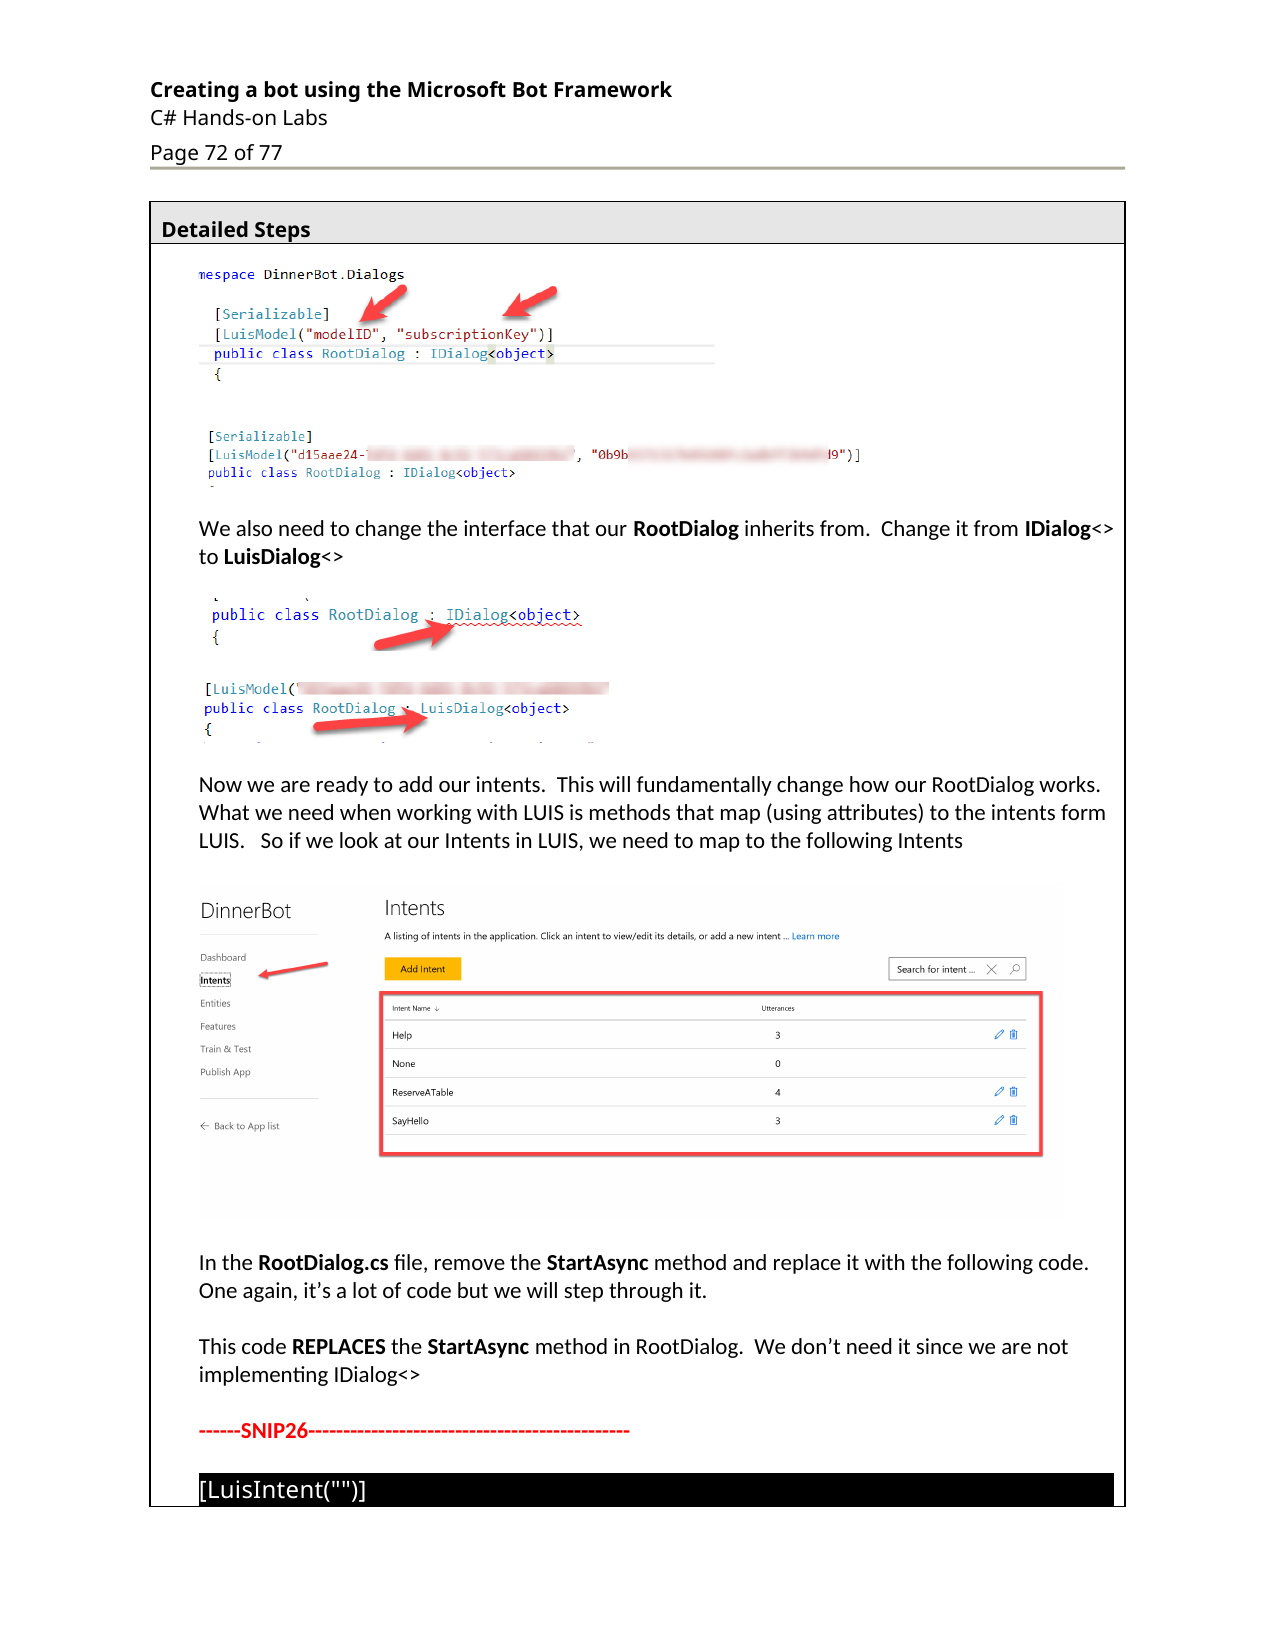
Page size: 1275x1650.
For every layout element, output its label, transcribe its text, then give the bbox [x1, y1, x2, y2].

picture [198, 256, 715, 386]
picture [198, 598, 631, 651]
table_header Detailed Steps [151, 202, 1124, 243]
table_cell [151, 244, 1124, 1506]
picture [198, 678, 609, 743]
picture [198, 882, 1064, 1220]
picture [198, 413, 881, 487]
